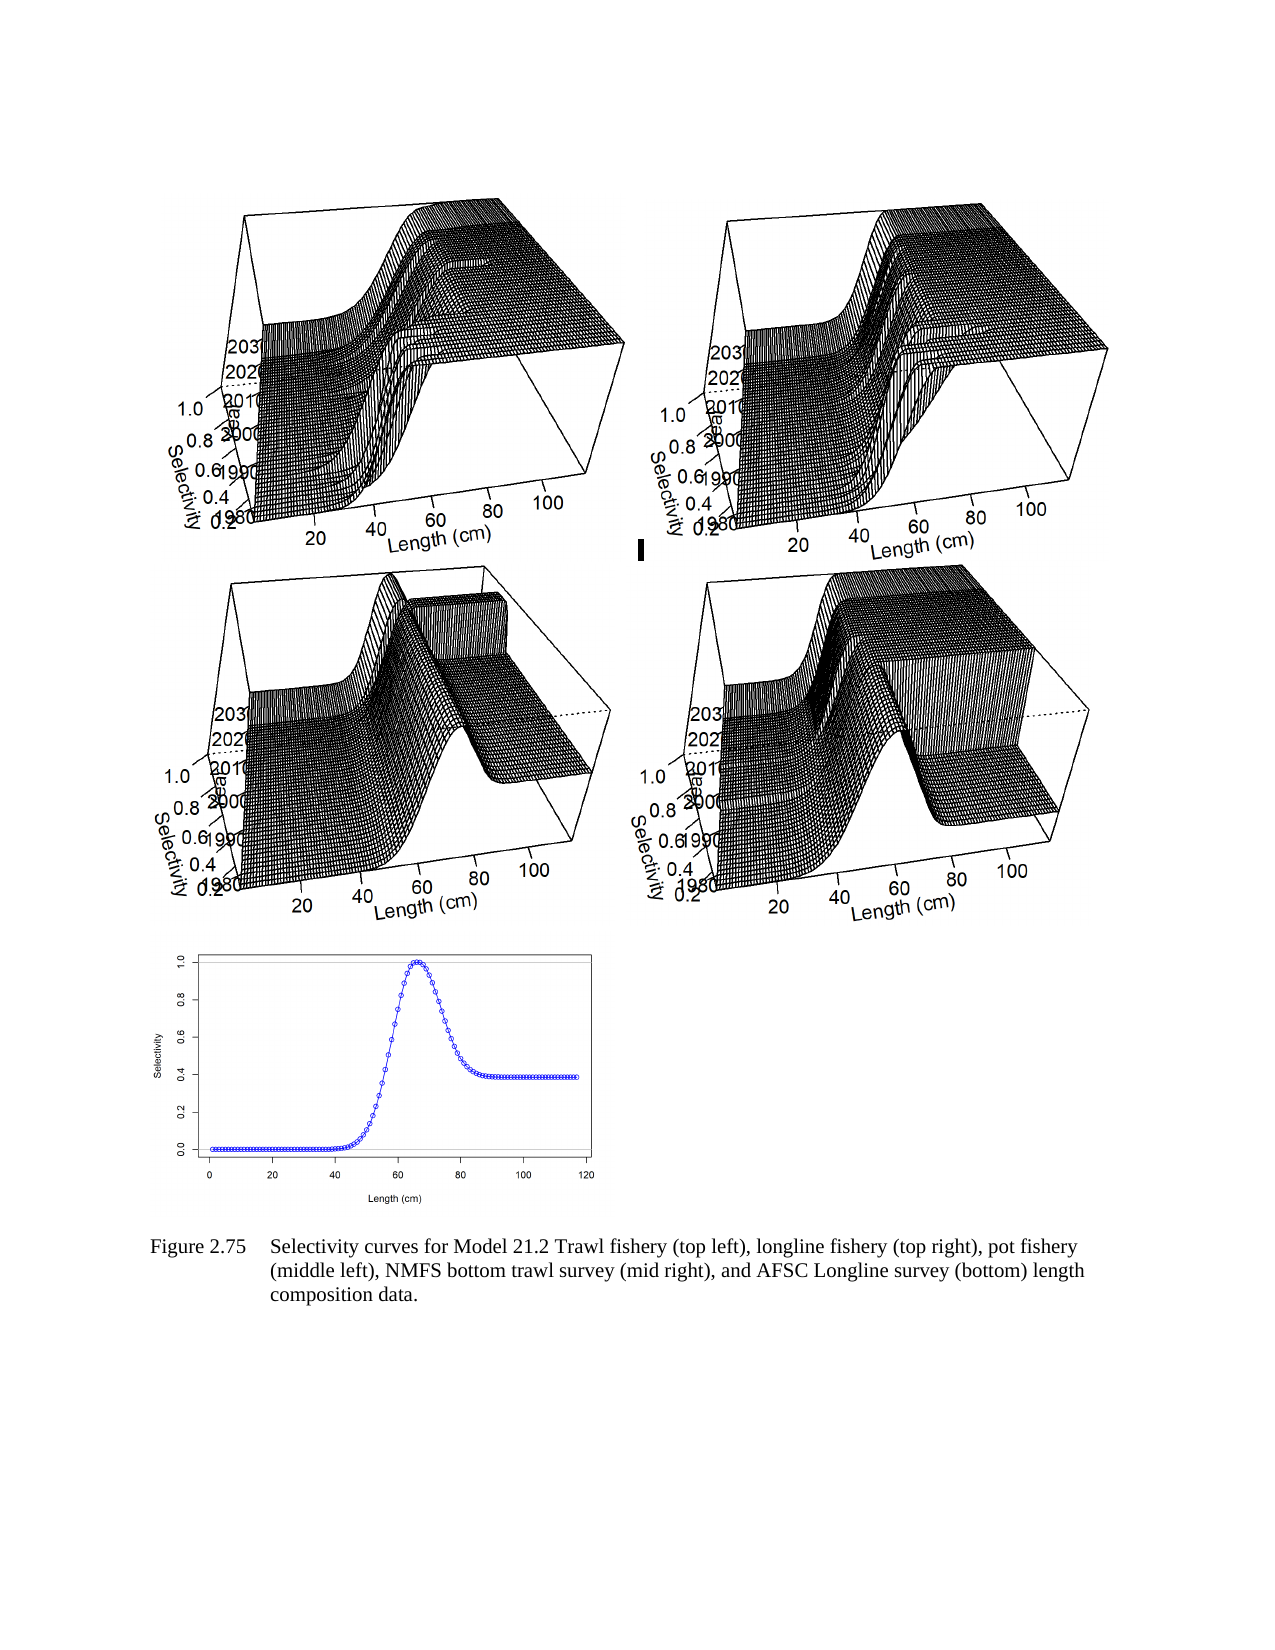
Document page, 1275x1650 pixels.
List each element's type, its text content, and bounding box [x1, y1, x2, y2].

picture [150, 564, 615, 926]
picture [161, 193, 1109, 926]
picture [150, 931, 615, 1217]
text Figure 2.75 Selectivity curves for Model 21.2 Trawl fishery (top left), longline fishery (top right), pot fishery (middle left), NMFS bottom trawl survey (mid right), and AFSC Longline survey (bottom) length composition data. [150, 1234, 1125, 1306]
